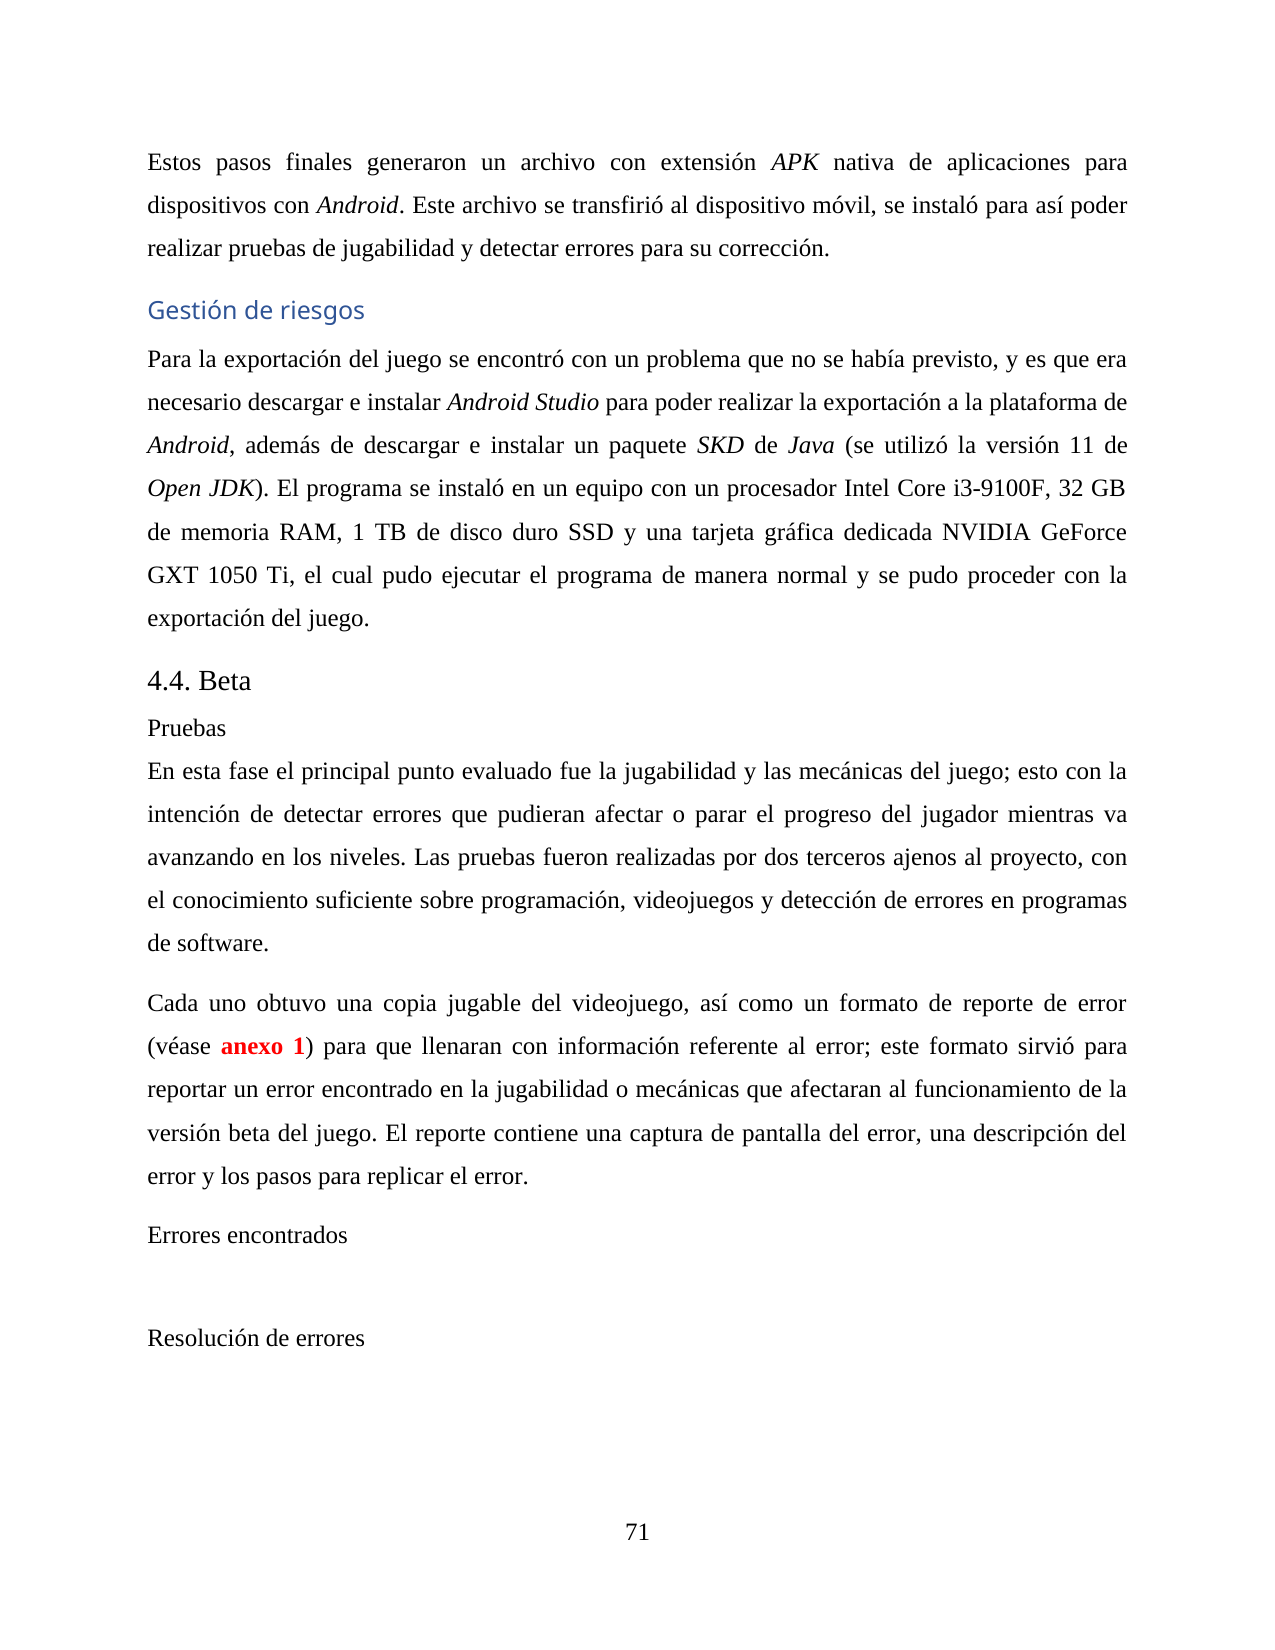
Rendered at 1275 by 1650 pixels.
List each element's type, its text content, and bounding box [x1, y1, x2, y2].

subtitle Resolución de errores [147, 1323, 1128, 1352]
text Cada uno obtuvo una copia jugable del videojuego, así como un formato de reporte de error (véase anexo 1) para que llenaran con información referente al error; este formato sirvió para reportar un error encontrado en la jugabilidad o mecánicas que afectaran al funcionamiento de la versión beta del juego. El reporte contiene una captura de pantalla del error, una descripción del error y los pasos para replicar el error. [147, 988, 1128, 1189]
text Para la exportación del juego se encontró con un problema que no se había previsto, y es que era necesario descargar e instalar Android Studio para poder realizar la exportación a la plataforma de Android, además de descargar e instalar un paquete SKD de Java (se utilizó la versión 11 de Open JDK). El programa se instaló en un equipo con un procesador Intel Core i3-9100F, 32 GB de memoria RAM, 1 TB de disco duro SSD y una tarjeta gráfica dedicada NVIDIA GeForce GXT 1050 Ti, el cual pudo ejecutar el programa de manera normal y se pudo proceder con la exportación del juego. [147, 344, 1128, 632]
subtitle 4.4. Beta [147, 663, 1128, 696]
subtitle Errores encontrados [147, 1221, 1128, 1249]
text Estos pasos finales generaron un archivo con extensión APK nativa de aplicaciones para dispositivos con Android. Este archivo se transfirió al dispositivo móvil, se instaló para así poder realizar pruebas de jugabilidad y detectar errores para su corrección. [147, 147, 1128, 262]
subtitle Gestión de riesgos [147, 293, 1128, 327]
text En esta fase el principal punto evaluado fue la jugabilidad y las mecánicas del juego; esto con la intención de detectar errores que pudieran afectar o parar el progreso del jugador mientras va avanzando en los niveles. Las pruebas fueron realizadas por dos terceros ajenos al proyecto, con el conocimiento suficiente sobre programación, videojuegos y detección de errores en programas de software. [147, 756, 1128, 957]
subtitle Pruebas [147, 713, 1128, 742]
